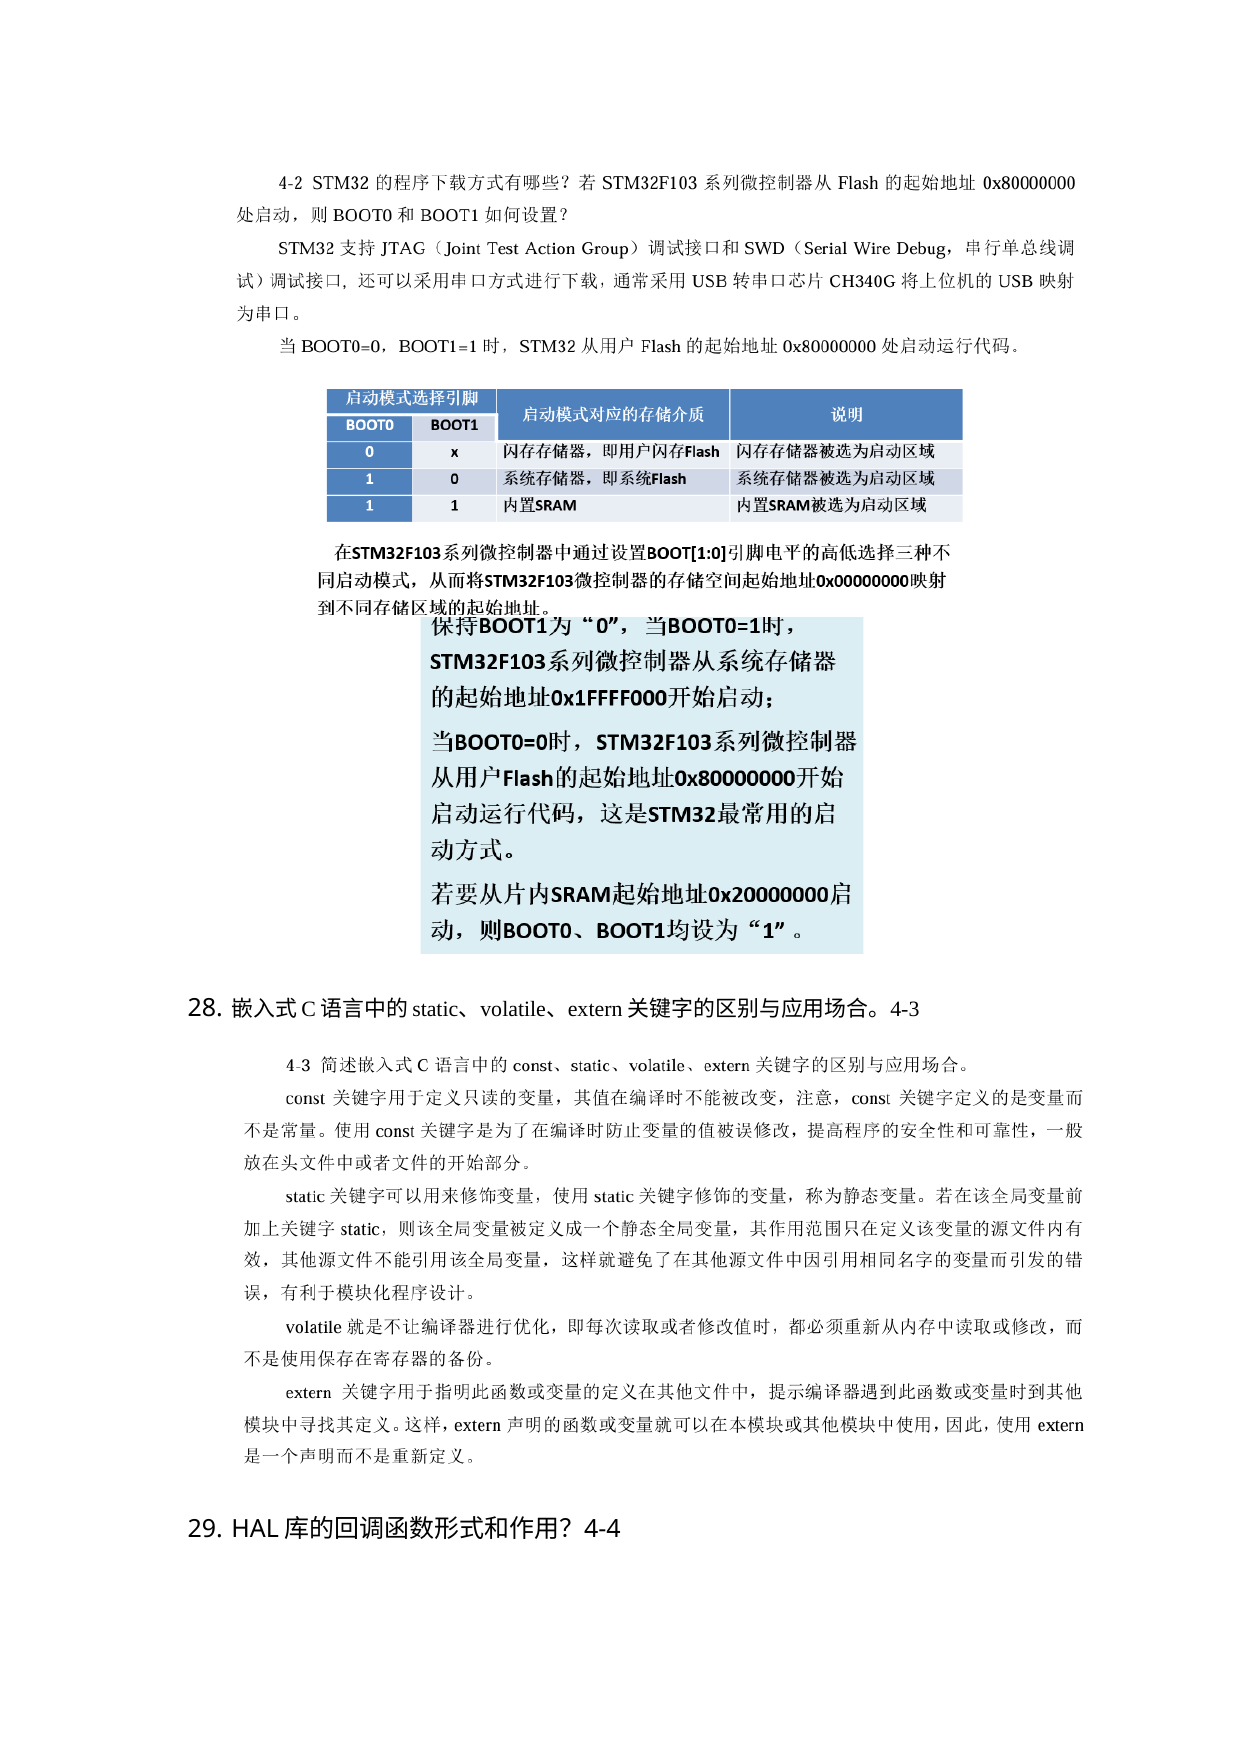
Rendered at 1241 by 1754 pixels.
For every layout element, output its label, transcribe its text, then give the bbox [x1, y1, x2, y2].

picture [231, 1039, 1097, 1477]
picture [420, 617, 864, 954]
picture [306, 389, 978, 615]
picture [231, 162, 1097, 365]
list HAL库的回调函数形式和作用？4-4 [187, 1494, 1053, 1559]
list 嵌入式C语言中的static、volatile、extern 关键字的区别与应用场合。4-3 [187, 974, 1053, 1039]
